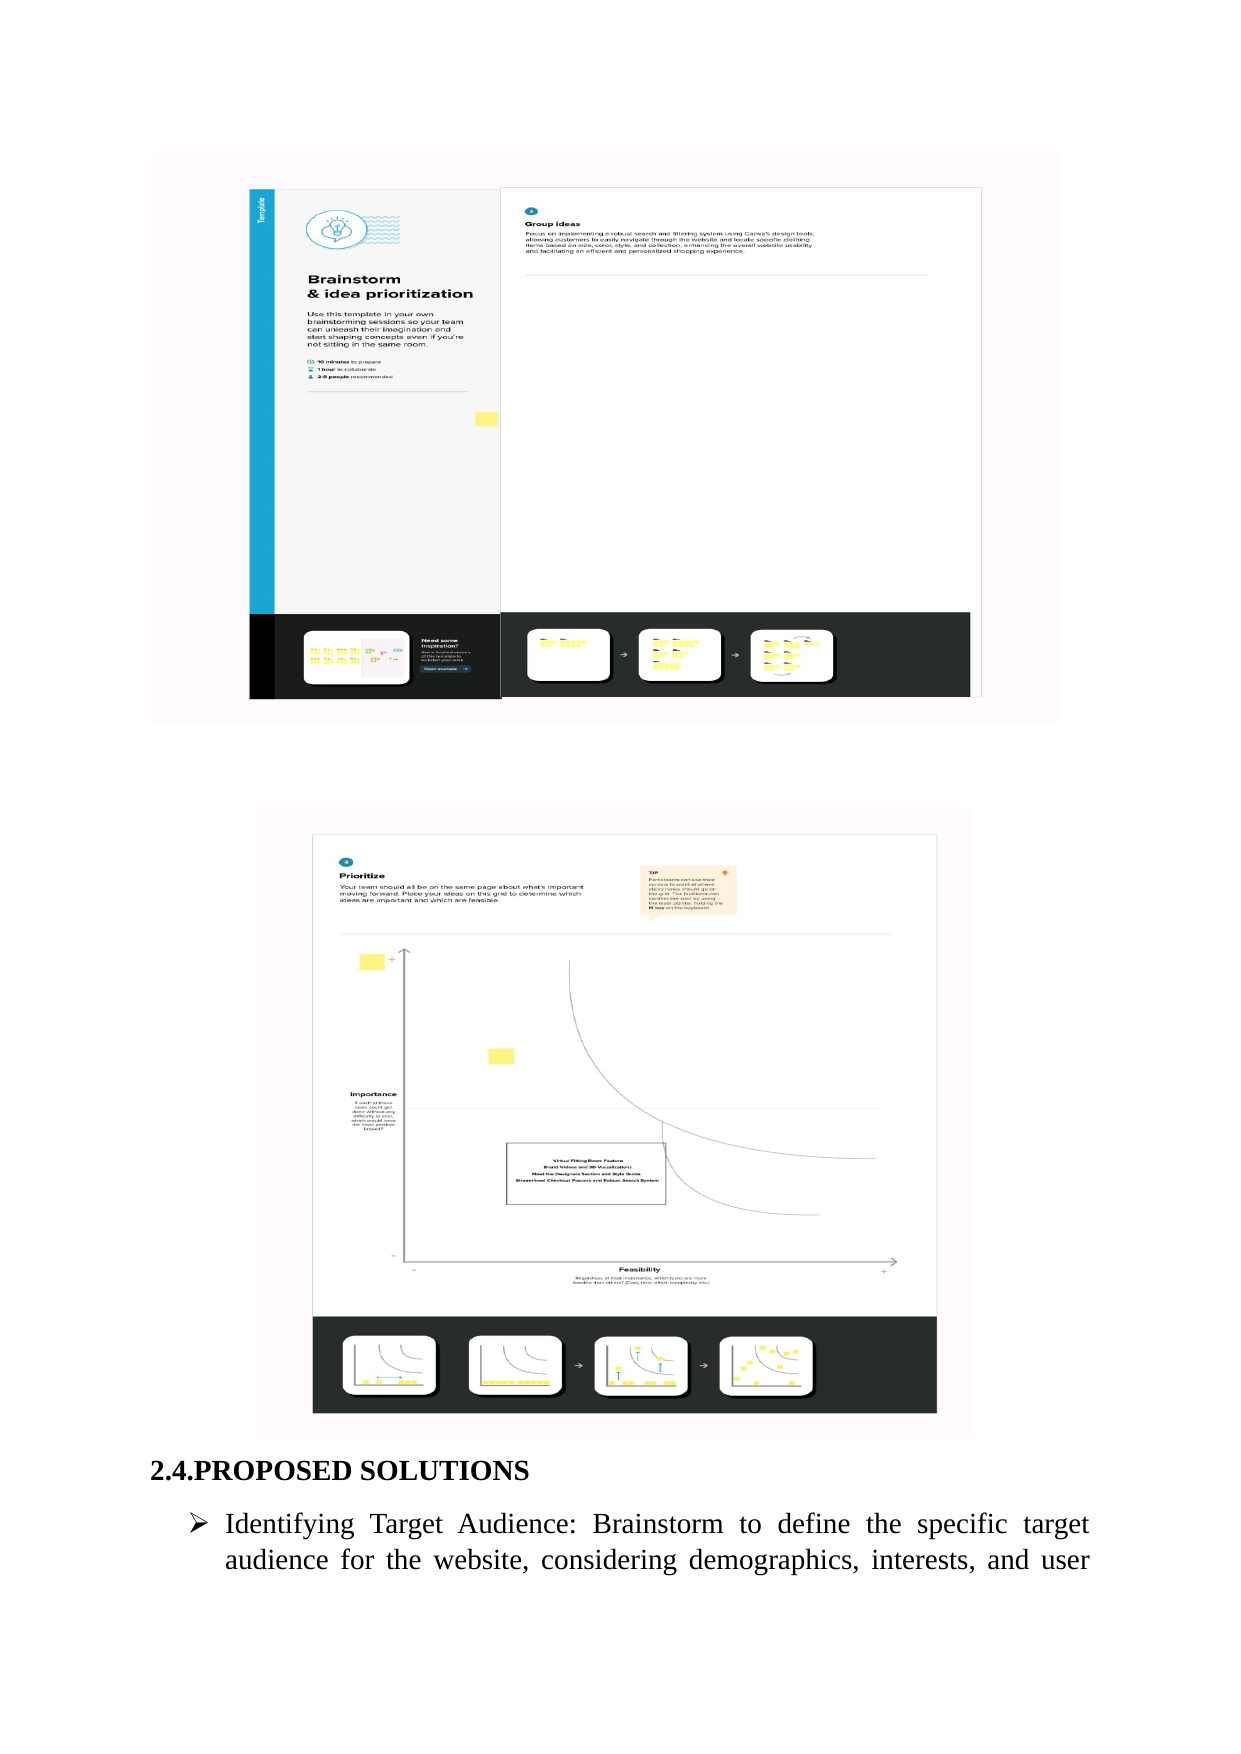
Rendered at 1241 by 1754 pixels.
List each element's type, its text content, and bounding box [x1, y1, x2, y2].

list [187, 1506, 1090, 1576]
picture [256, 806, 971, 1438]
picture [150, 150, 1059, 723]
